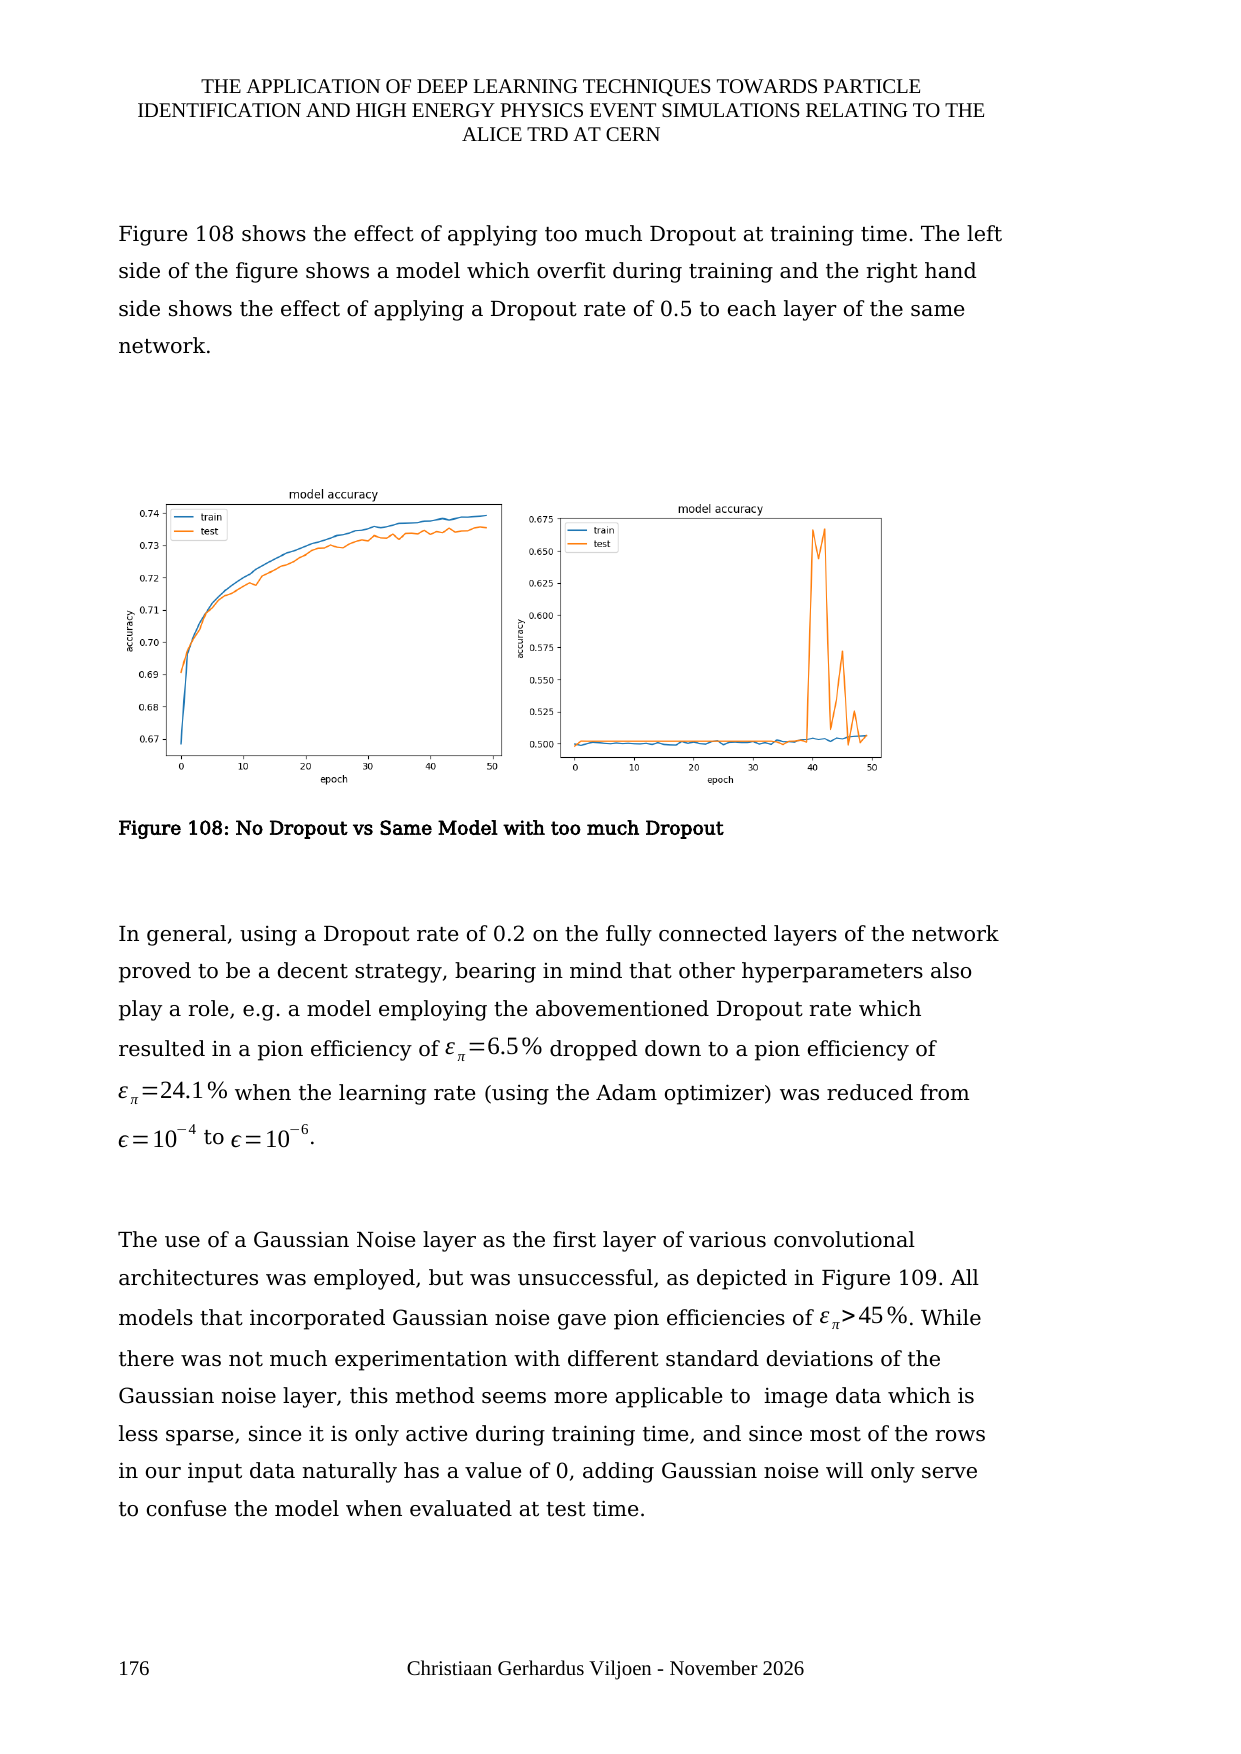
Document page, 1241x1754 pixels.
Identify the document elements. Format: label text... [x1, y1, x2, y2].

text The use of a Gaussian Noise layer as the first layer of various convolutional architectures was employed, but was unsuccessful, as depicted in Figure 109. All models that incorporated Gaussian noise gave pion efficiencies of . While there was not much experimentation with different standard deviations of the Gaussian noise layer, this method seems more applicable to image data which is less sparse, since it is only active during training time, and since most of the rows in our input data naturally has a value of 0, adding Gaussian noise will only serve to confuse the model when evaluated at test time. [118, 1227, 1004, 1521]
picture [118, 483, 888, 791]
text In general, using a Dropout rate of 0.2 on the fully connected layers of the network proved to be a decent strategy, bearing in mind that other hyperparameters also play a role, e.g. a model employing the abovementioned Dropout rate which resulted in a pion efficiency of dropped down to a pion efficiency of when the learning rate (using the Adam optimizer) was reduced from to . [118, 920, 1004, 1152]
text Figure 108: No Dropout vs Same Model with too much Dropout [118, 816, 1004, 838]
text Figure 108 shows the effect of applying too much Dropout at training time. The left side of the figure shows a model which overfit during training and the right hand side shows the effect of applying a Dropout rate of 0.5 to each layer of the same network. [118, 221, 1004, 358]
